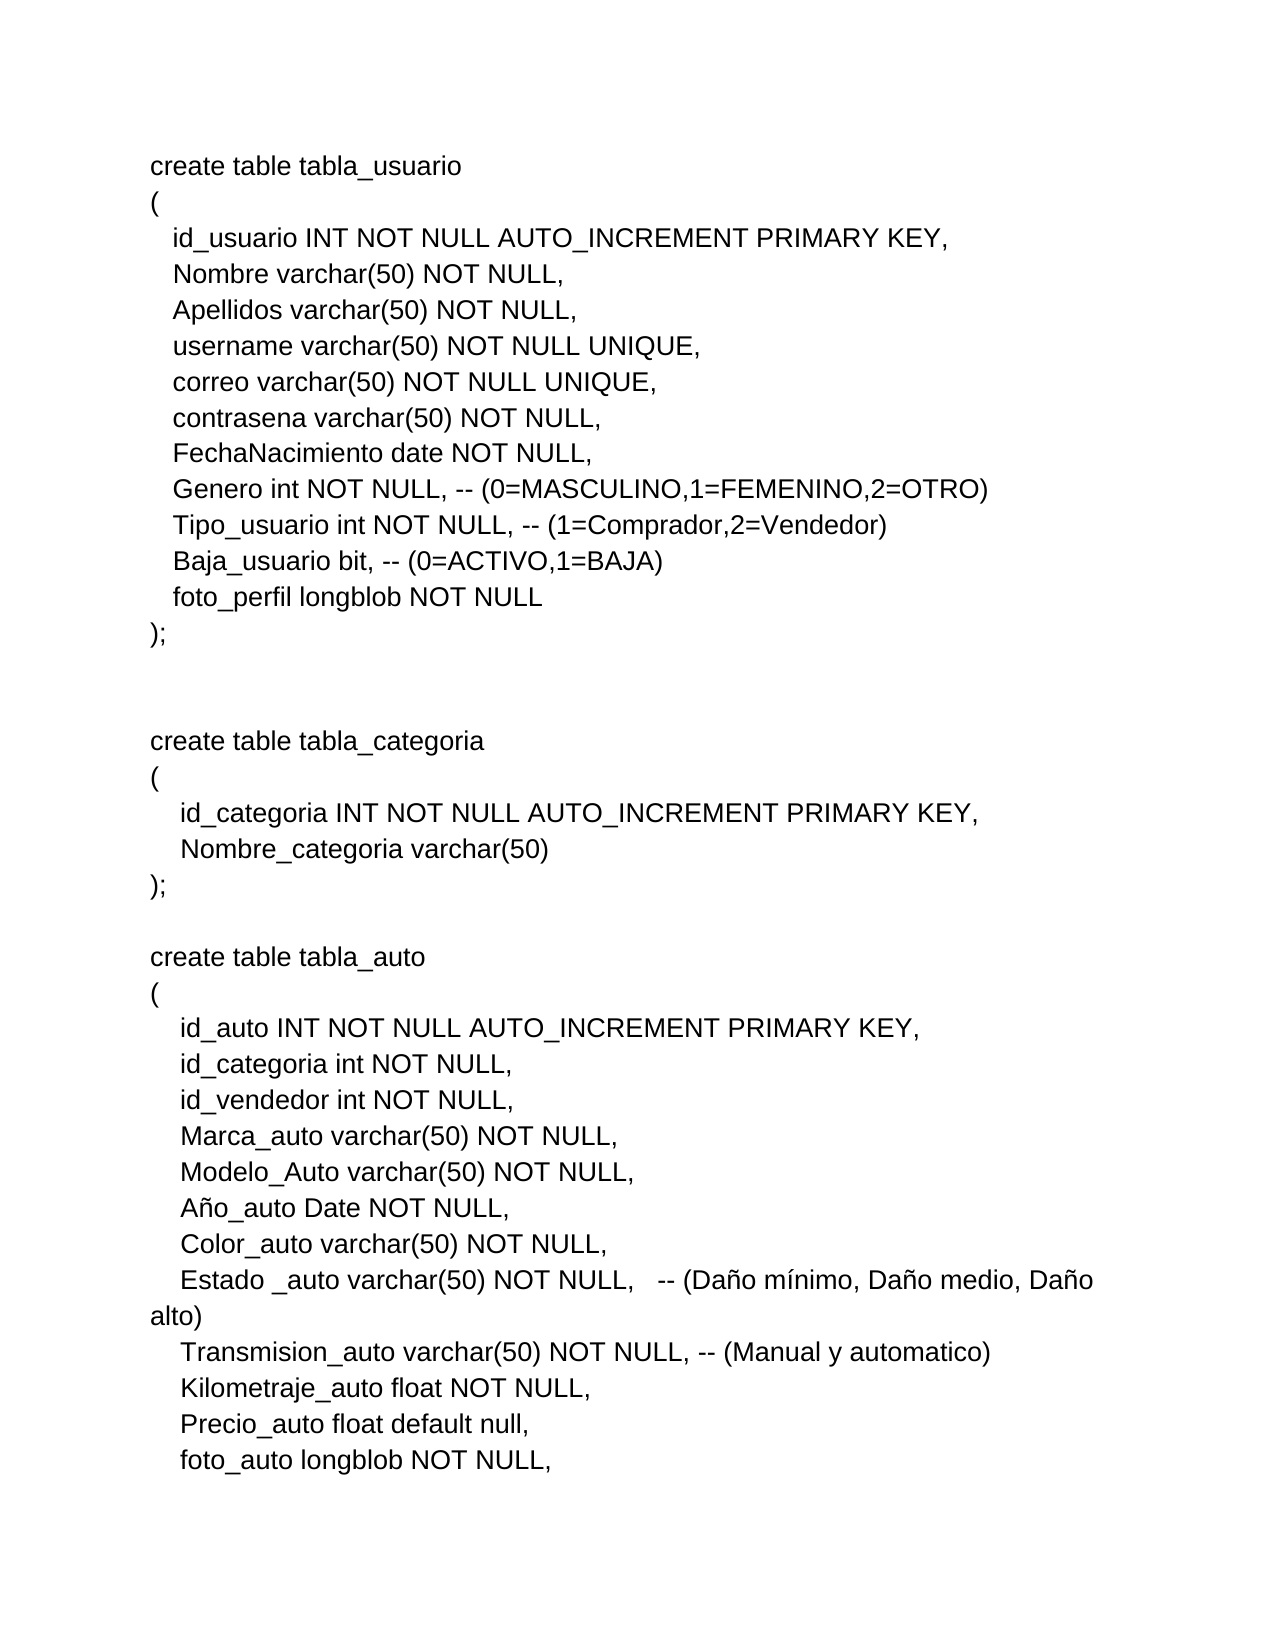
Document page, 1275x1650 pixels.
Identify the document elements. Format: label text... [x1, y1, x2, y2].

text correo varchar(50) NOT NULL UNIQUE, [150, 366, 1125, 397]
text ); [150, 869, 1125, 900]
text Baja_usuario bit, -- (0=ACTIVO,1=BAJA) [150, 545, 1125, 577]
text Kilometraje_auto float NOT NULL, [150, 1372, 1125, 1403]
text id_categoria INT NOT NULL AUTO_INCREMENT PRIMARY KEY, [150, 797, 1125, 828]
text Genero int NOT NULL, -- (0=MASCULINO,1=FEMENINO,2=OTRO) [150, 473, 1125, 505]
text username varchar(50) NOT NULL UNIQUE, [150, 330, 1125, 361]
text id_categoria int NOT NULL, [150, 1048, 1125, 1080]
text ); [150, 617, 1125, 648]
text ( [150, 761, 1125, 792]
text Estado _auto varchar(50) NOT NULL, -- (Daño mínimo, Daño medio, Daño alto) [150, 1264, 1125, 1331]
text Nombre_categoria varchar(50) [150, 833, 1125, 864]
text create table tabla_usuario [150, 150, 1125, 181]
text Color_auto varchar(50) NOT NULL, [150, 1228, 1125, 1259]
text create table tabla_auto [150, 941, 1125, 972]
text create table tabla_categoria [150, 725, 1125, 756]
text FechaNacimiento date NOT NULL, [150, 437, 1125, 469]
text Nombre varchar(50) NOT NULL, [150, 258, 1125, 289]
text Apellidos varchar(50) NOT NULL, [150, 294, 1125, 325]
text Modelo_Auto varchar(50) NOT NULL, [150, 1156, 1125, 1187]
text id_vendedor int NOT NULL, [150, 1084, 1125, 1116]
text Marca_auto varchar(50) NOT NULL, [150, 1120, 1125, 1152]
text Año_auto Date NOT NULL, [150, 1192, 1125, 1223]
text Precio_auto float default null, [150, 1408, 1125, 1439]
text Tipo_usuario int NOT NULL, -- (1=Comprador,2=Vendedor) [150, 509, 1125, 541]
text ( [150, 977, 1125, 1008]
text id_auto INT NOT NULL AUTO_INCREMENT PRIMARY KEY, [150, 1012, 1125, 1044]
text id_usuario INT NOT NULL AUTO_INCREMENT PRIMARY KEY, [150, 222, 1125, 253]
text ( [150, 186, 1125, 217]
text Transmision_auto varchar(50) NOT NULL, -- (Manual y automatico) [150, 1336, 1125, 1367]
text foto_auto longblob NOT NULL, [150, 1444, 1125, 1475]
text contrasena varchar(50) NOT NULL, [150, 402, 1125, 433]
text foto_perfil longblob NOT NULL [150, 581, 1125, 612]
